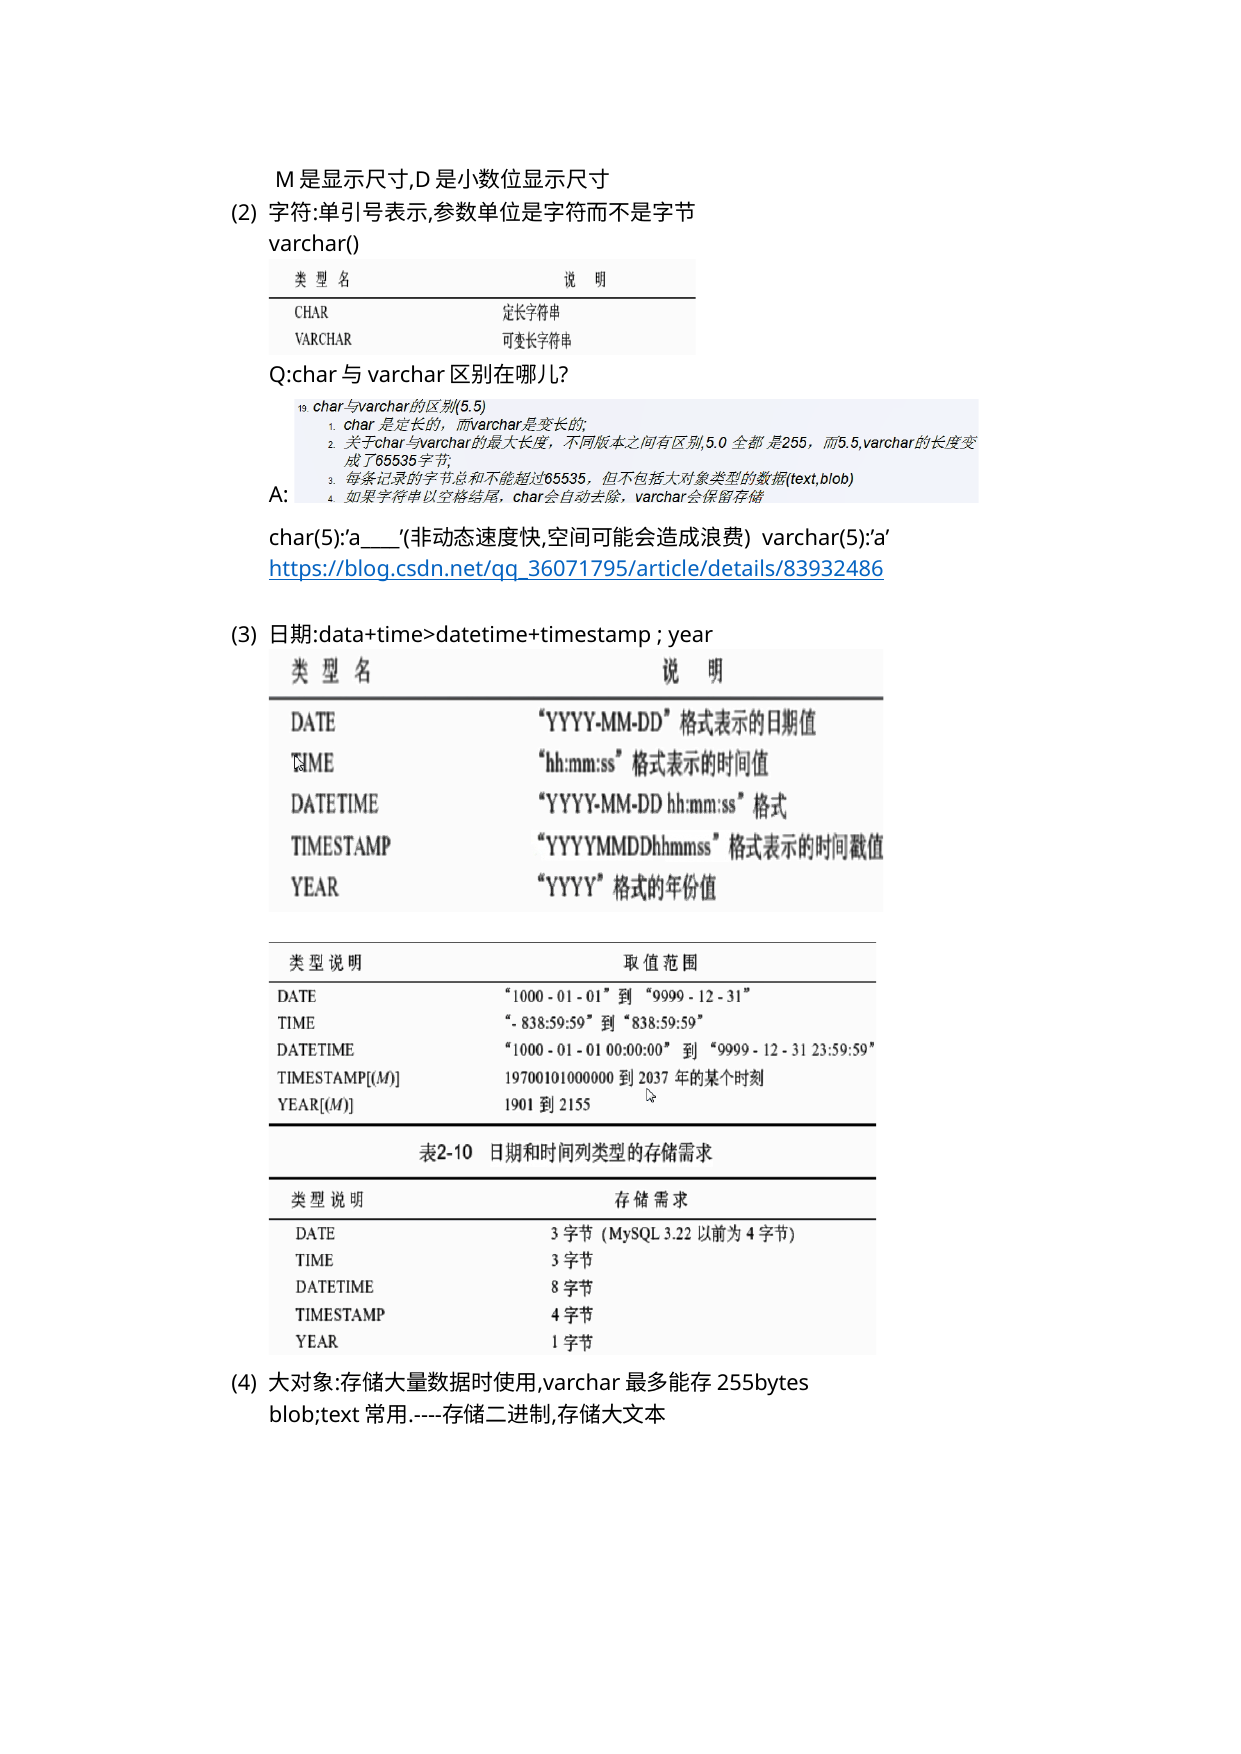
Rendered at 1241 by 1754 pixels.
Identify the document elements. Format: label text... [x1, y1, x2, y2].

picture [268, 942, 877, 1355]
text M是显示尺寸,D是小数位显示尺寸 [275, 162, 1053, 194]
list varchar() [269, 227, 1053, 259]
list blob;text常用.----存储二进制,存储大文本 [269, 1397, 1053, 1429]
list 字符:单引号表示,参数单位是字符而不是字节 [231, 194, 1053, 227]
list https://blog.csdn.net/qq_36071795/article/details/83932486 [269, 552, 1053, 584]
list Q:char与varchar区别在哪儿? [269, 357, 1053, 389]
list 日期:data+time>datetime+timestamp ; year [231, 617, 1053, 649]
picture [268, 649, 884, 912]
picture [294, 399, 979, 503]
list 大对象:存储大量数据时使用,varchar最多能存255bytes [231, 1364, 1053, 1397]
picture [268, 259, 696, 355]
list char(5):’a____’(非动态速度快,空间可能会造成浪费) varchar(5):’a’ [269, 519, 1053, 552]
